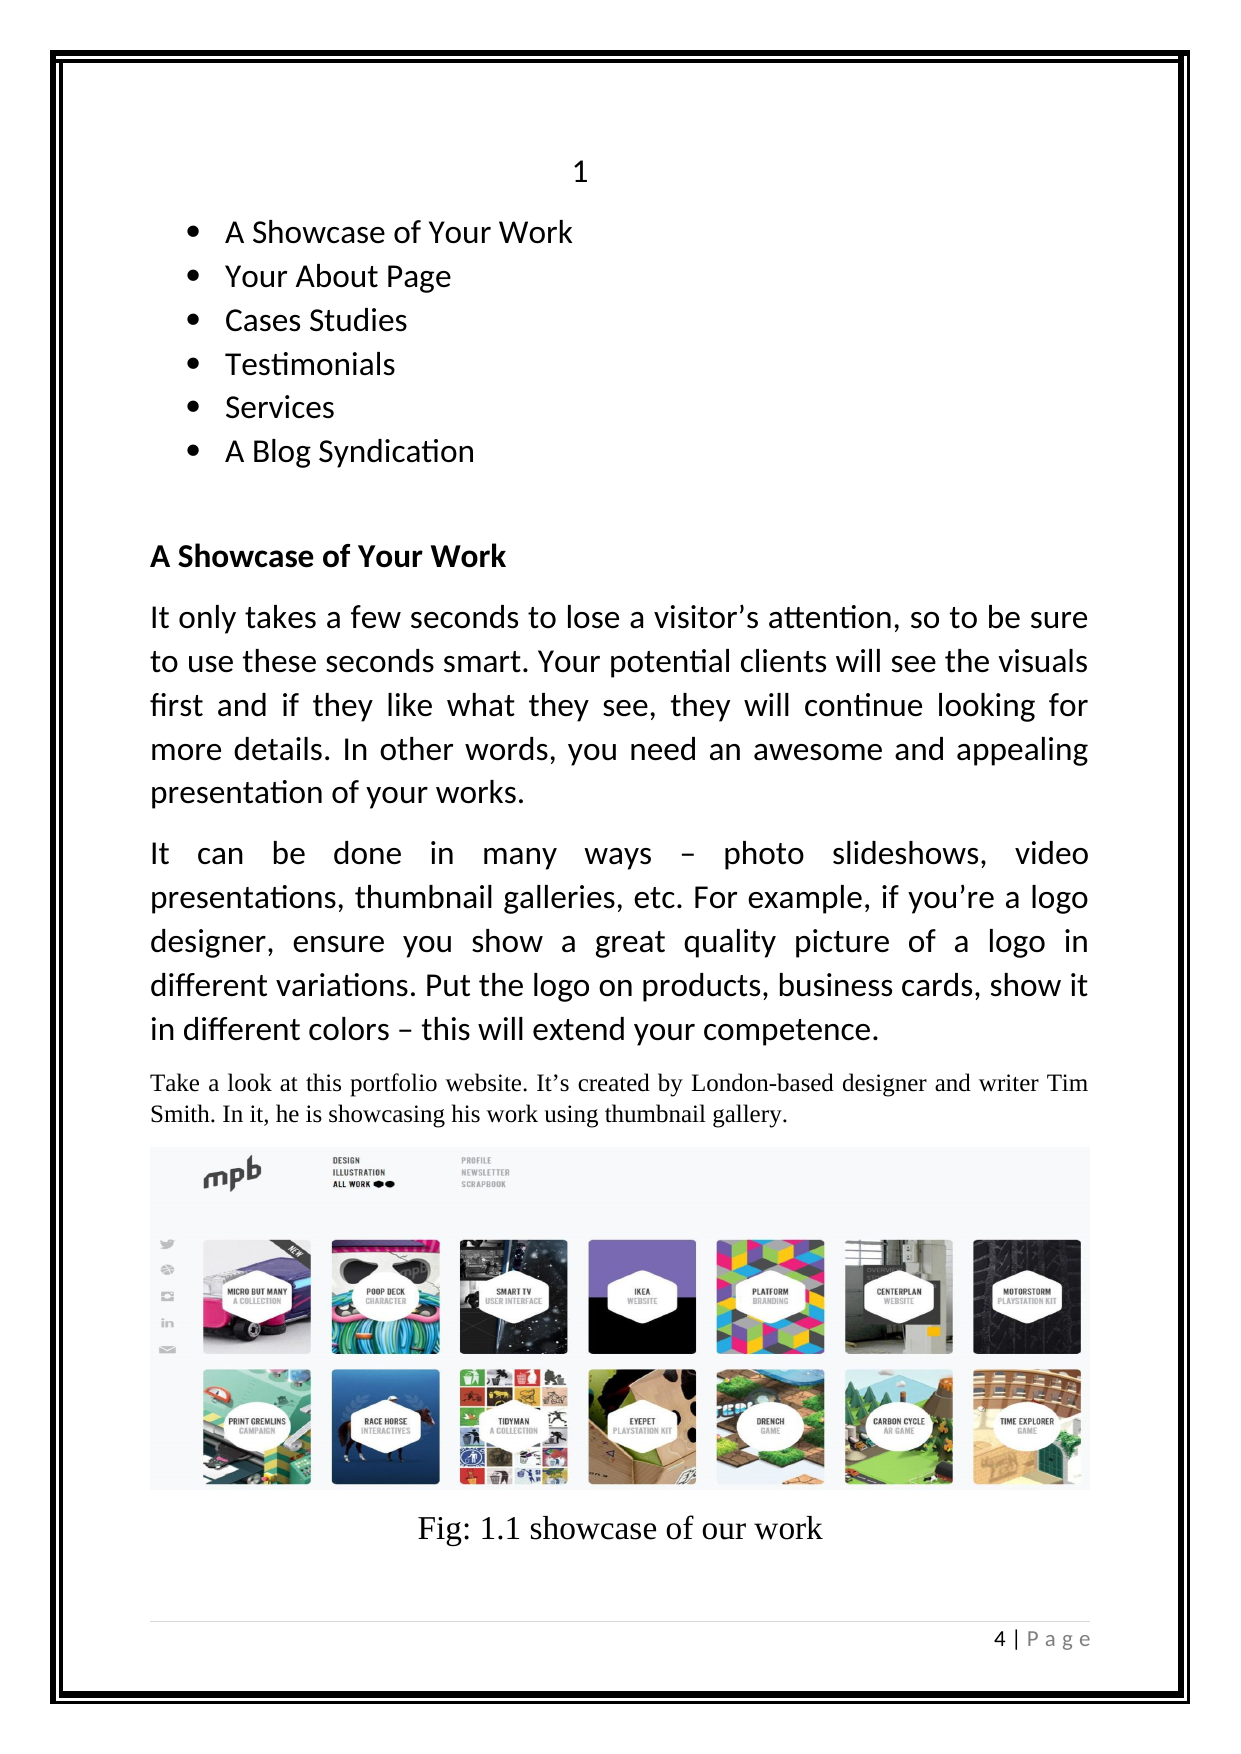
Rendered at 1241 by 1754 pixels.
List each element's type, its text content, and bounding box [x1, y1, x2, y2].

text It only takes a few seconds to lose a visitor’s attention, so to be sure to use these seconds smart. Your potential clients will see the visuals first and if they like what they see, they will continue looking for more details. In other words, you need an awesome and appealing presentation of your works. [150, 596, 1090, 812]
text Take a look at this portfolio website. It’s created by London-based designer and writer Tim Smith. In it, he is showcasing his work using thumbnail gallery. [150, 1068, 1090, 1128]
picture [150, 1147, 1090, 1490]
text 1 [150, 150, 1090, 191]
text It can be done in many ways – photo slideshows, video presentations, thumbnail galleries, etc. For example, if you’re a logo designer, ensure you show a great quality picture of a logo in different variations. Put the logo on products, business cards, show it in different colors – this will extend your competence. [150, 832, 1090, 1049]
list Services [187, 386, 1090, 427]
list Testimonials [187, 342, 1090, 383]
list A Showcase of Your Work [187, 211, 1090, 251]
text Fig: 1.1 showcase of our work [150, 1508, 1090, 1547]
list A Blog Syndication [187, 430, 1090, 471]
text A Showcase of Your Work [150, 535, 1090, 576]
list Your About Page [187, 254, 1090, 295]
list Cases Studies [187, 298, 1090, 339]
